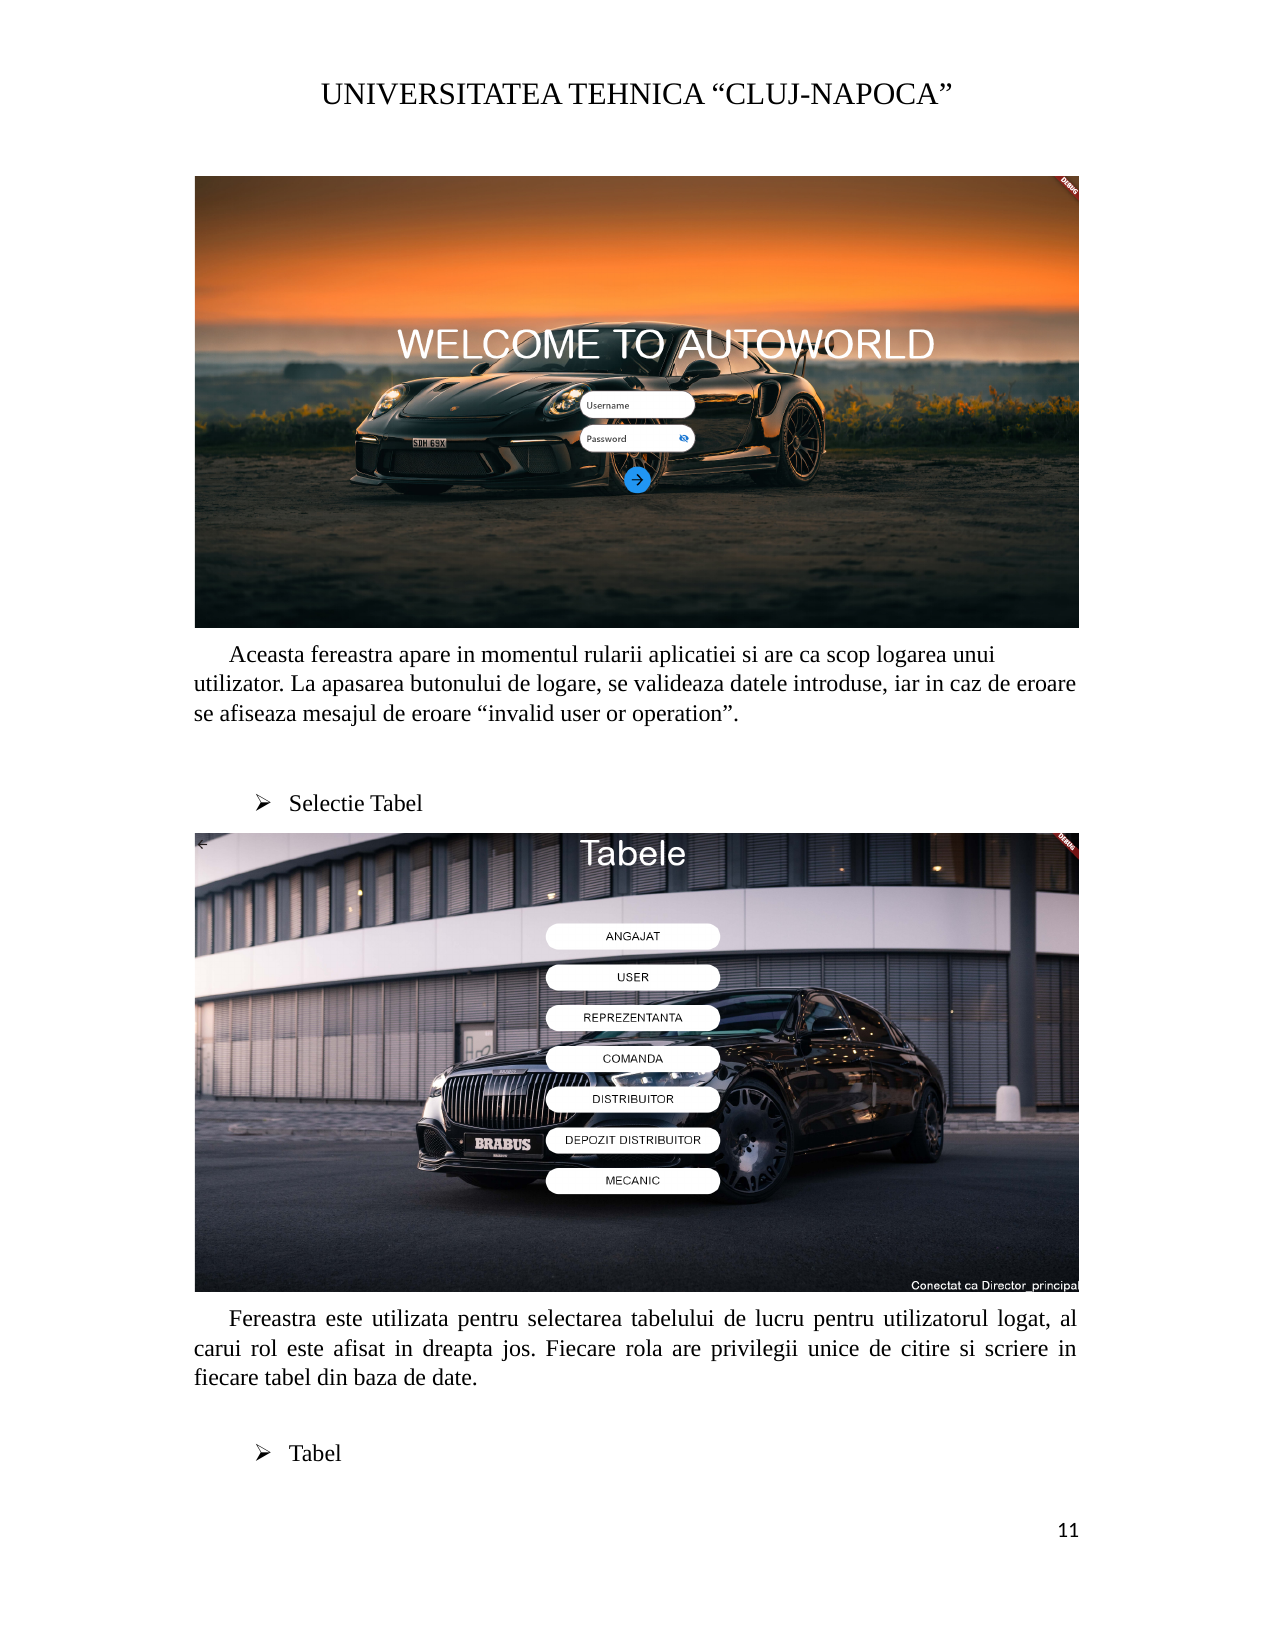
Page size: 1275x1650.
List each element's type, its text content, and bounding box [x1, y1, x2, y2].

picture [194, 833, 1079, 1292]
text Aceasta fereastra apare in momentul rularii aplicatiei si are ca scop logarea unui utilizator. La apasarea butonului de logare, se valideaza datele introduse, iar in caz de eroare se afiseaza mesajul de eroare “invalid user or operation”. [193, 640, 1079, 726]
text Fereastra este utilizata pentru selectarea tabelului de lucru pentru utilizatorul logat, al carui rol este afisat in dreapta jos. Fiecare rola are privilegii unice de citire si scriere in fiecare tabel din baza de date. [193, 1304, 1079, 1391]
picture [194, 176, 1079, 628]
list Tabel [253, 1439, 1079, 1466]
list Selectie Tabel [253, 789, 1079, 817]
